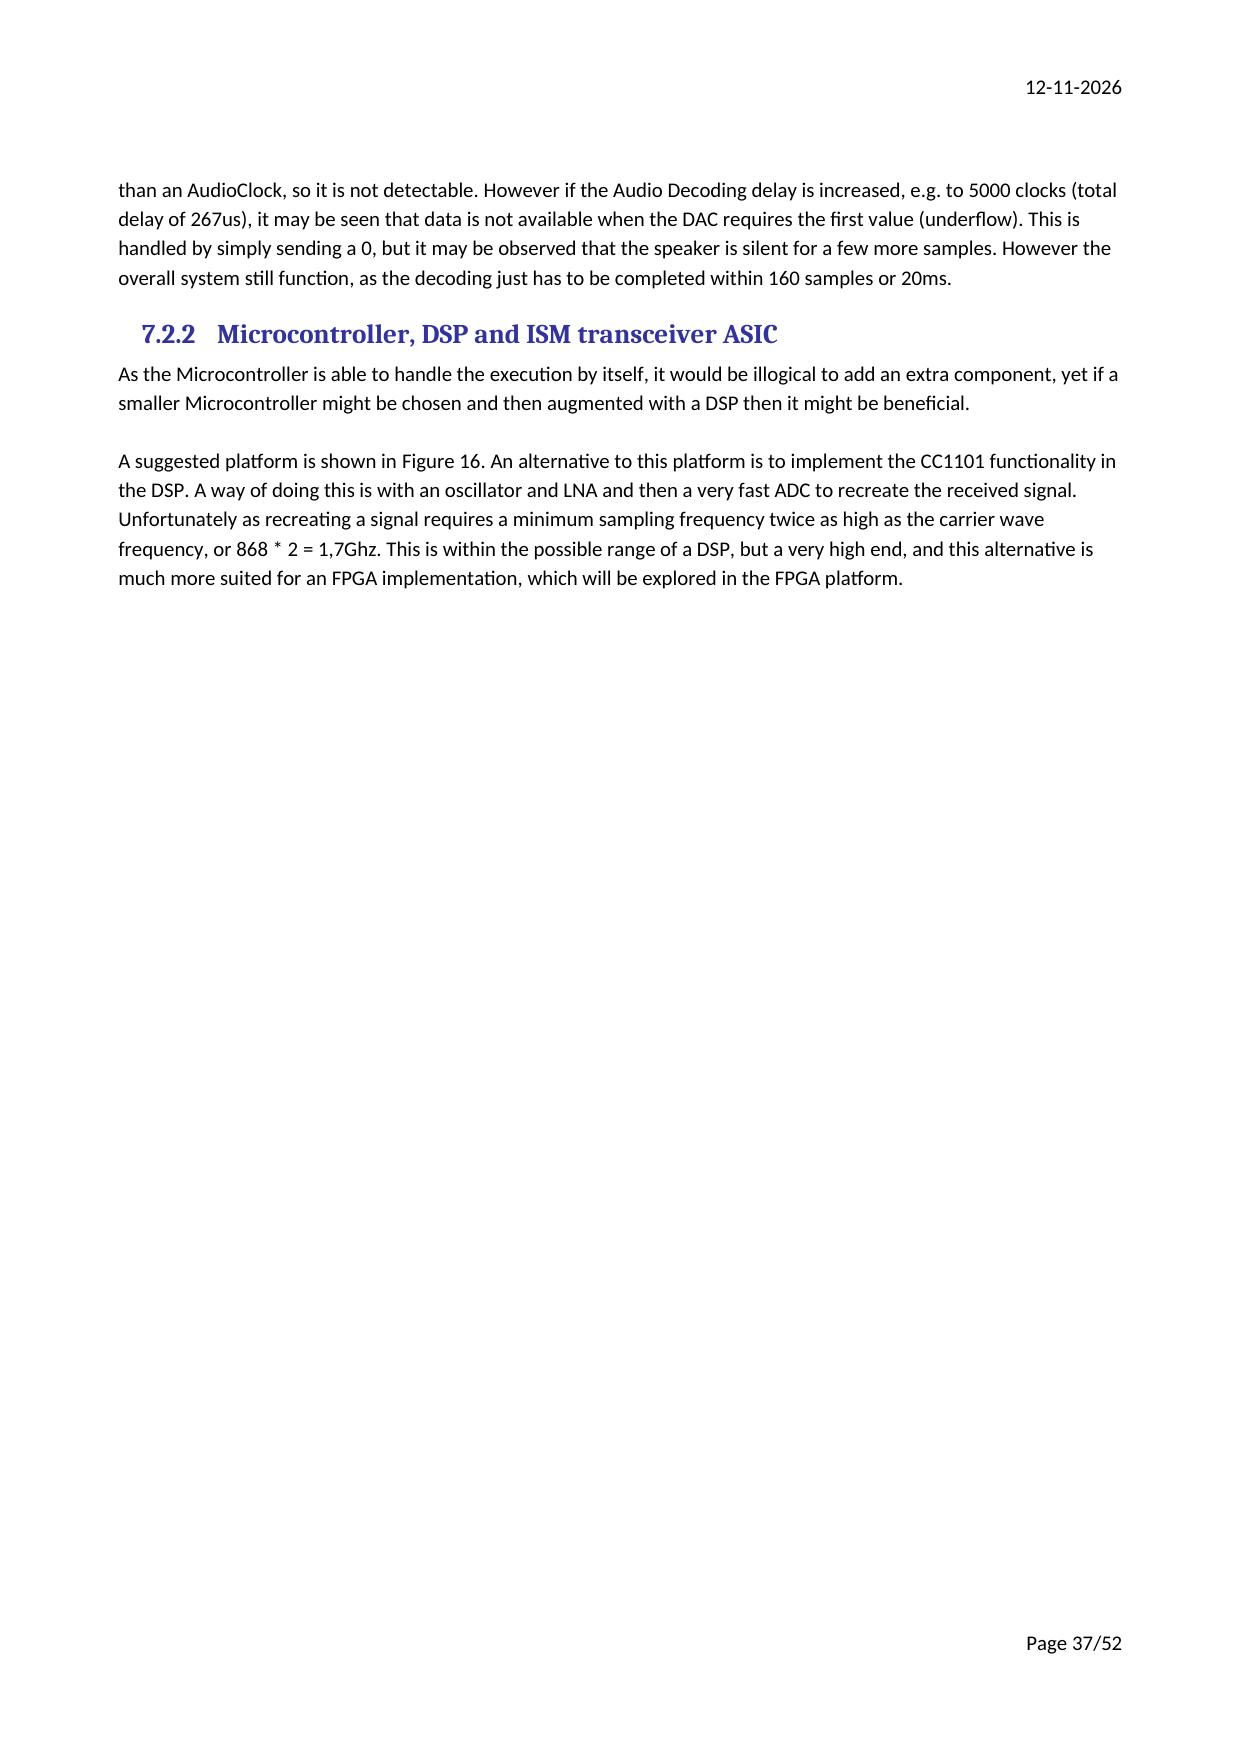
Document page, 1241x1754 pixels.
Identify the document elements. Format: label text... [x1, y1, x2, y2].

text As the Microcontroller is able to handle the execution by itself, it would be illogical to add an extra component, yet if a smaller Microcontroller might be chosen and then augmented with a DSP then it might be beneficial. [118, 361, 1122, 415]
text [118, 177, 1122, 290]
subtitle Microcontroller, DSP and ISM transceiver ASIC [142, 319, 1122, 350]
